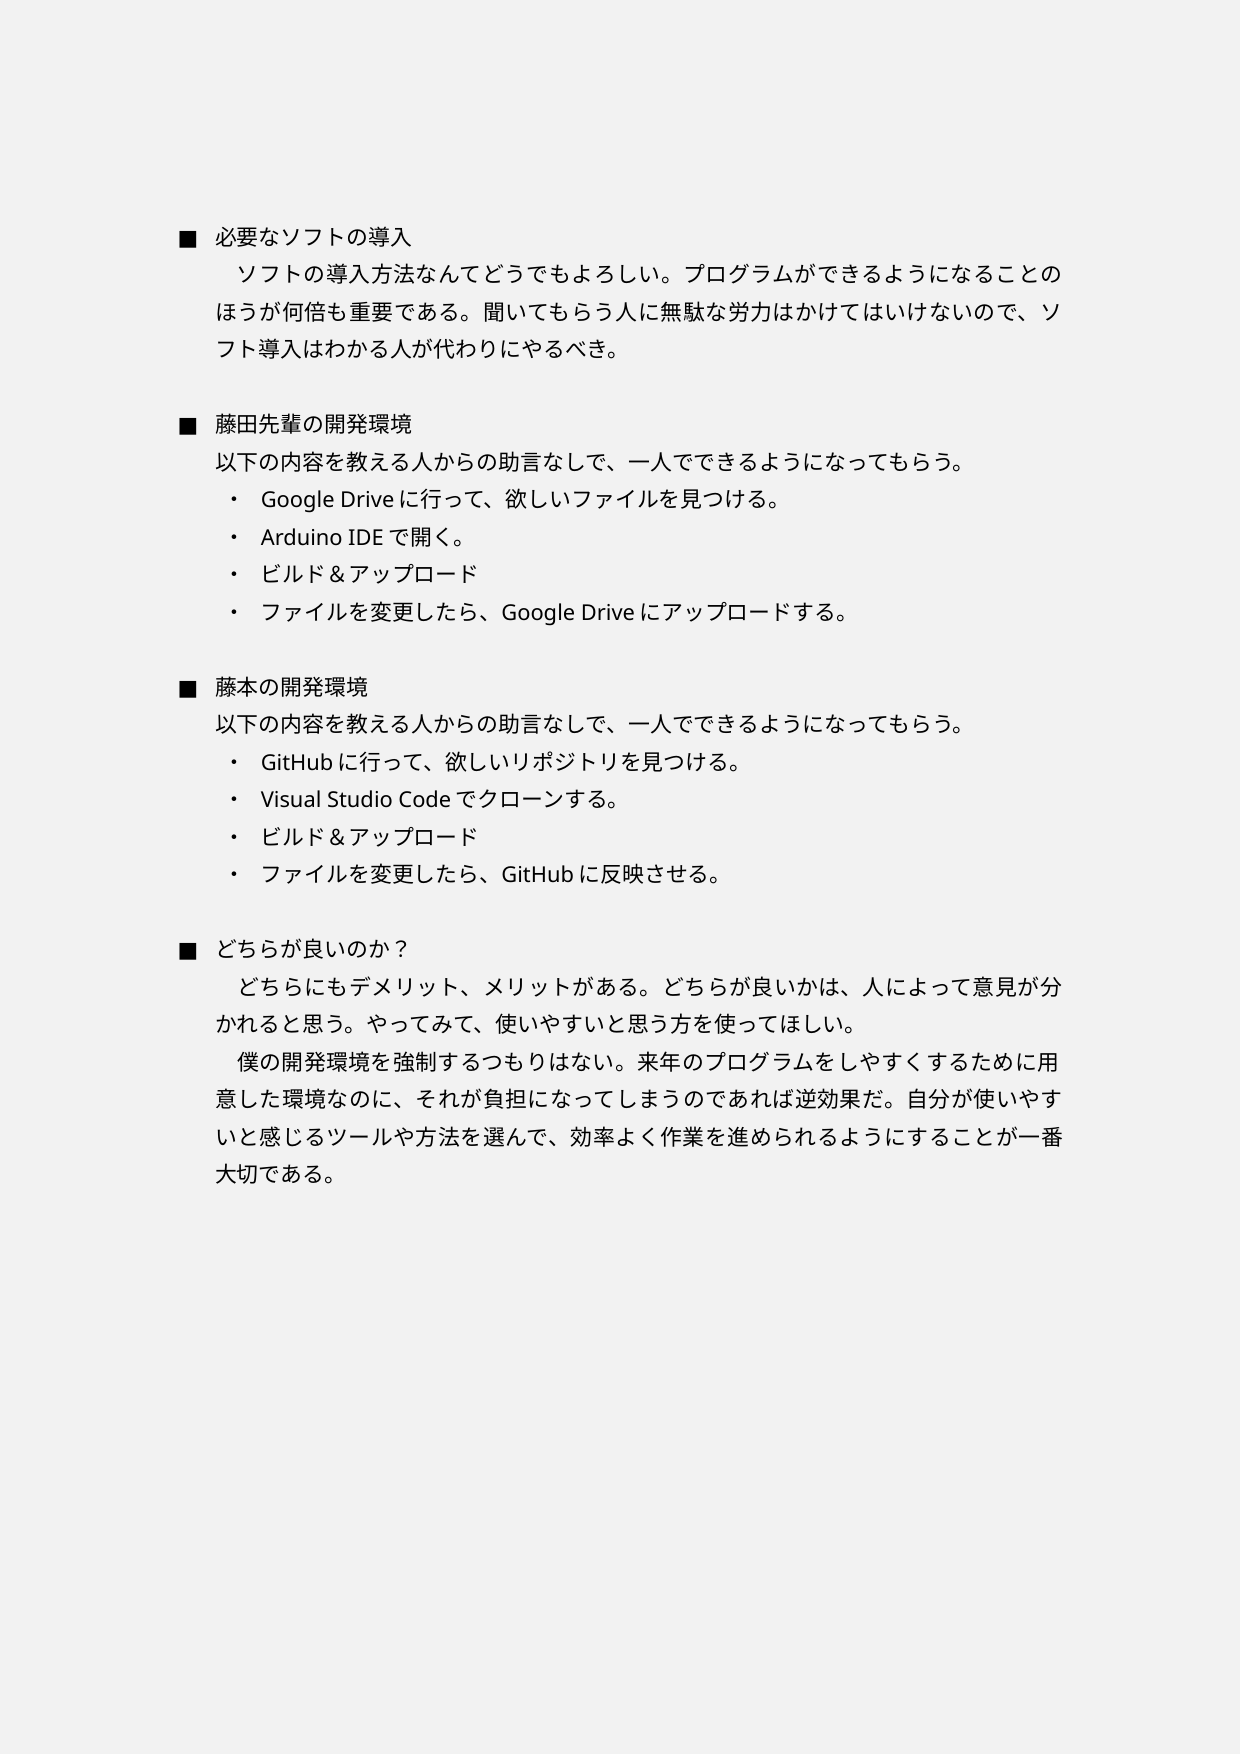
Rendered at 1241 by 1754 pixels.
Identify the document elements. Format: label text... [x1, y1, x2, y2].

list 藤田先輩の開発環境 [177, 404, 1063, 442]
list 以下の内容を教える人からの助言なしで、一人でできるようになってもらう。 [215, 704, 1063, 742]
list 必要なソフトの導入 [177, 217, 1063, 254]
list ビルド＆アップロード [223, 554, 1063, 592]
list Google Driveに行って、欲しいファイルを見つける。 [223, 479, 1063, 517]
list 僕の開発環境を強制するつもりはない。来年のプログラムをしやすくするために用意した環境なのに、それが負担になってしまうのであれば逆効果だ。自分が使いやすいと感じるツールや方法を選んで、効率よく作業を進められるようにすることが一番大切である。 [215, 1042, 1063, 1192]
list 以下の内容を教える人からの助言なしで、一人でできるようになってもらう。 [215, 442, 1063, 479]
list ファイルを変更したら、Google Driveにアップロードする。 [223, 592, 1063, 629]
list どちらが良いのか？ [177, 929, 1063, 967]
list Visual Studio Codeでクローンする。 [223, 779, 1063, 817]
list ビルド＆アップロード [223, 817, 1063, 854]
list ソフトの導入方法なんてどうでもよろしい。プログラムができるようになることのほうが何倍も重要である。聞いてもらう人に無駄な労力はかけてはいけないので、ソフト導入はわかる人が代わりにやるべき。 [215, 254, 1063, 367]
list GitHubに行って、欲しいリポジトリを見つける。 [223, 742, 1063, 779]
list 藤本の開発環境 [177, 667, 1063, 704]
list ファイルを変更したら、GitHubに反映させる。 [223, 854, 1063, 892]
list どちらにもデメリット、メリットがある。どちらが良いかは、人によって意見が分かれると思う。やってみて、使いやすいと思う方を使ってほしい。 [215, 967, 1063, 1042]
list Arduino IDEで開く。 [223, 517, 1063, 554]
